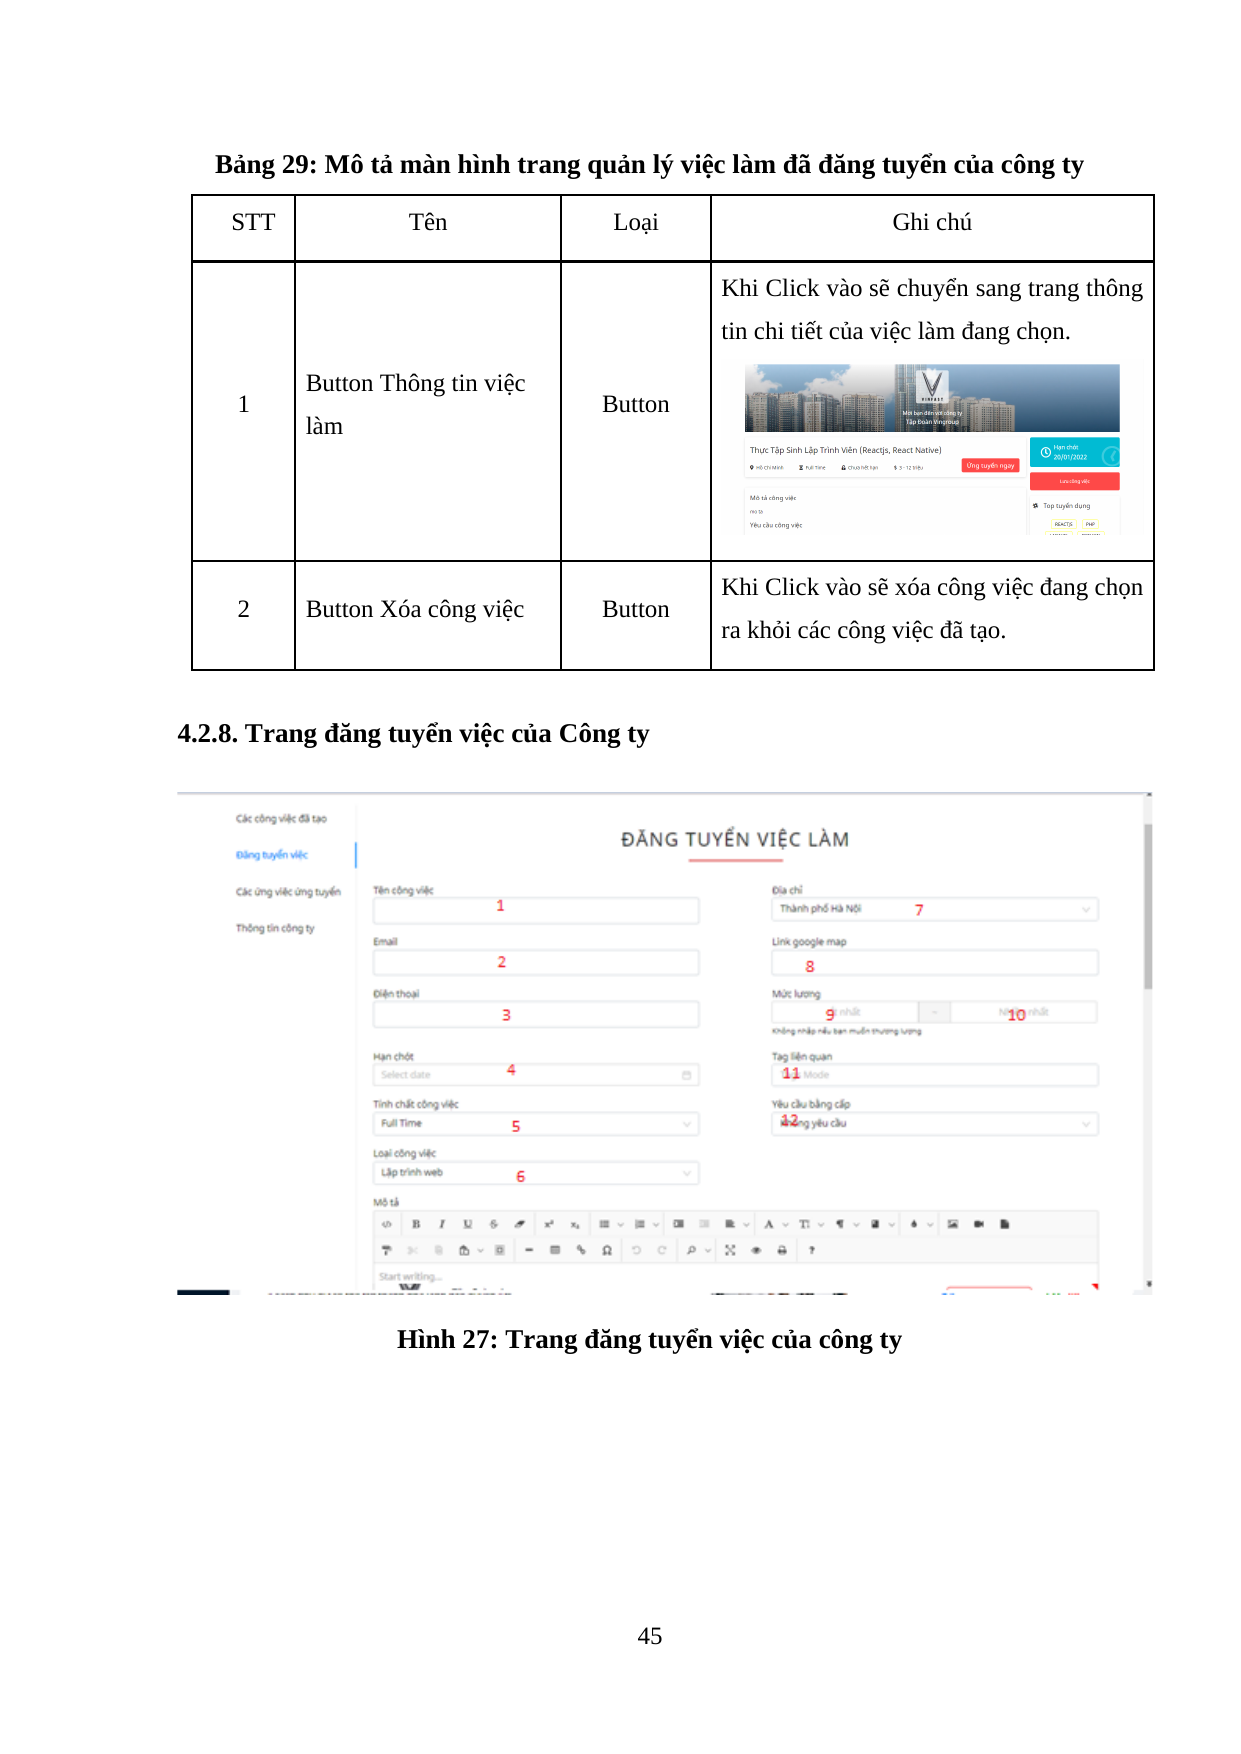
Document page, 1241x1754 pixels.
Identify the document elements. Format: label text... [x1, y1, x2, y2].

picture [177, 792, 1153, 1295]
picture [721, 359, 1144, 535]
table_cell Khi Click vào sẽ chuyển sang trang thông tin chi tiết của việc làm đang chọn. [712, 263, 1153, 560]
text Bảng 29: Mô tả màn hình trang quản lý việc làm đã đăng tuyển của công ty [177, 148, 1122, 179]
table_header Ghi chú [712, 196, 1153, 260]
subtitle 4.2.8. Trang đăng tuyển việc của Công ty [177, 717, 1122, 749]
text Hình 27: Trang đăng tuyển việc của công ty [177, 1323, 1122, 1354]
table_cell Button [562, 562, 710, 669]
table_cell 2 [193, 562, 294, 669]
table_header STT [193, 196, 294, 260]
table_cell Button [562, 263, 710, 560]
table_cell Button Xóa công việc [296, 562, 560, 669]
table_cell Button Thông tin việc làm [296, 263, 560, 560]
table_header Tên [296, 196, 560, 260]
table_header Loại [562, 196, 710, 260]
table_cell 1 [193, 263, 294, 560]
table_cell Khi Click vào sẽ xóa công việc đang chọn ra khỏi các công việc đã tạo. [712, 562, 1153, 669]
